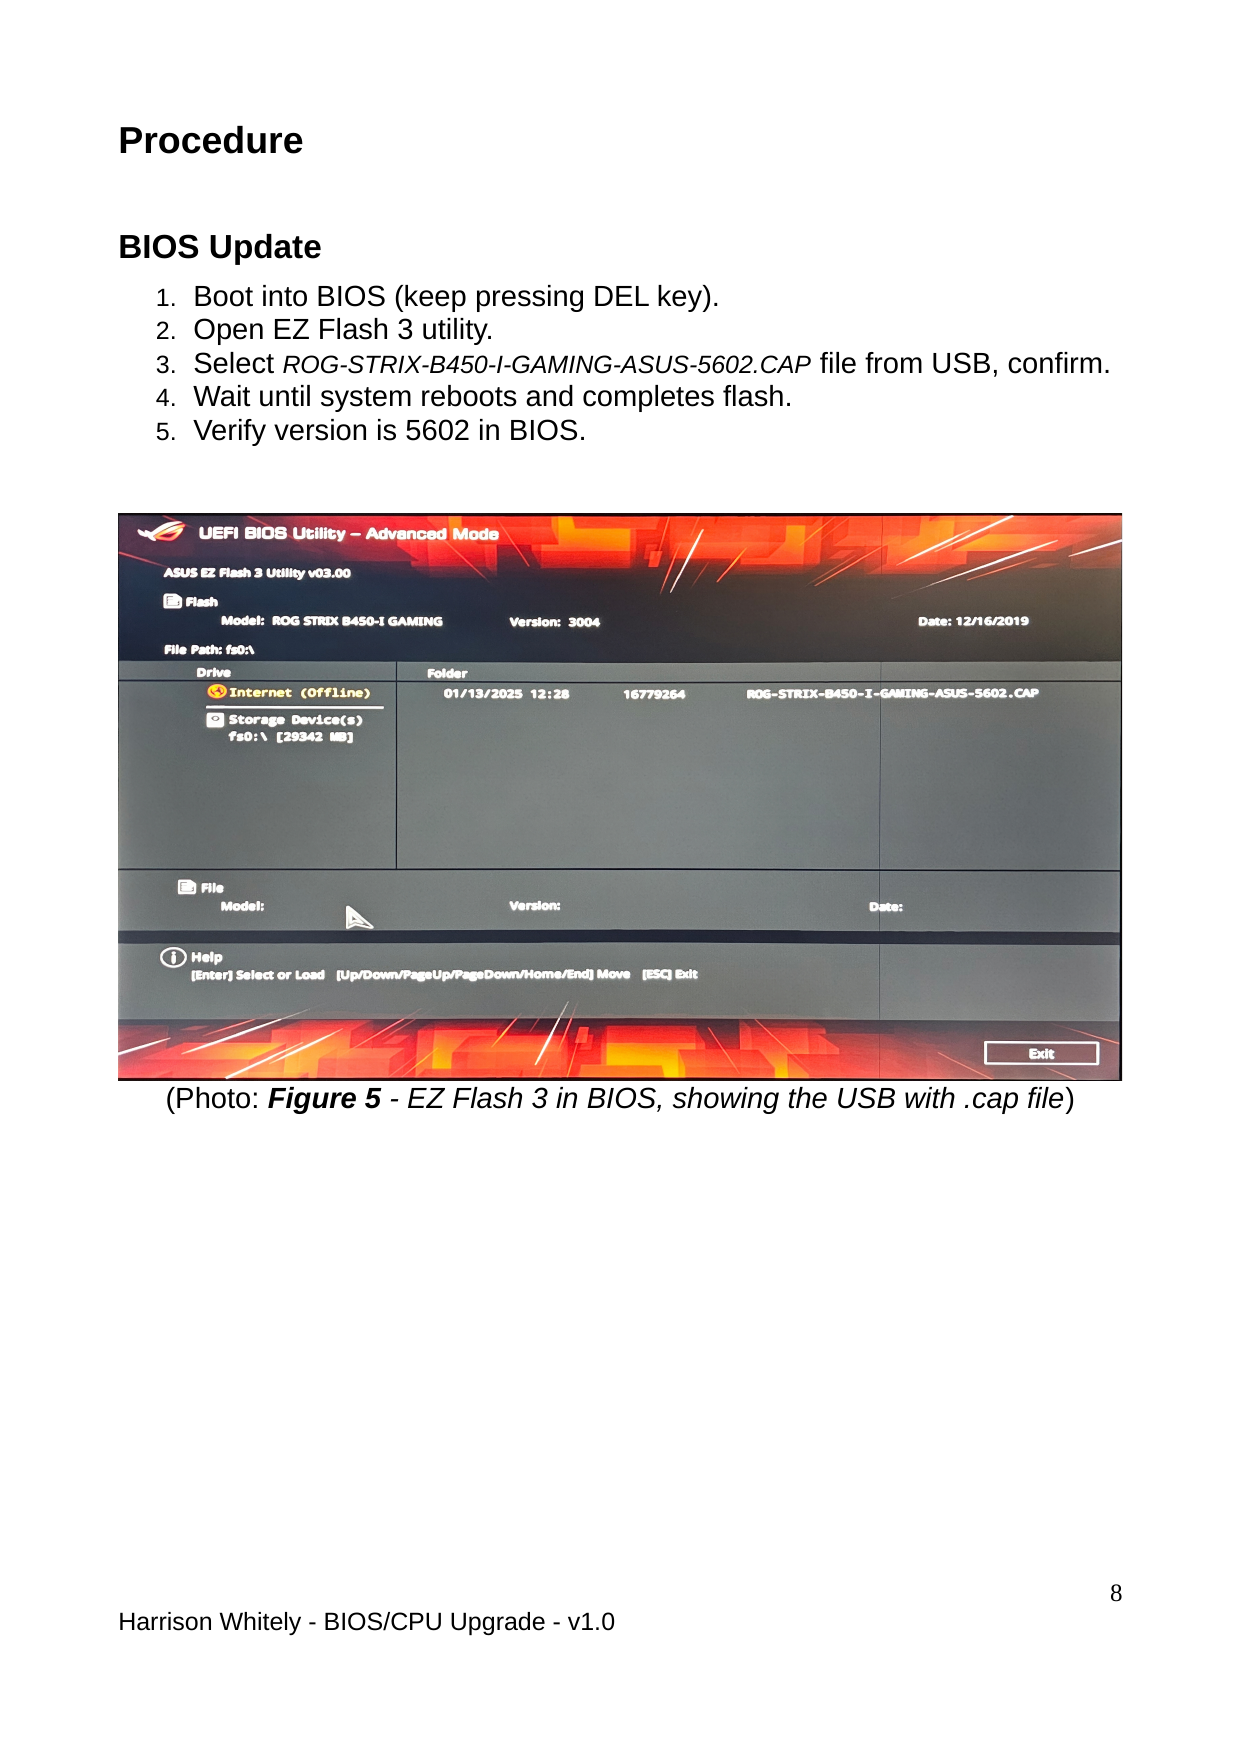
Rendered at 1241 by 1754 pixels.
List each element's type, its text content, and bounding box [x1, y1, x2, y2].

list Select ROG-STRIX-B450-I-GAMING-ASUS-5602.CAP file from USB, confirm. [156, 346, 1122, 379]
list Open EZ Flash 3 utility. [156, 312, 1122, 346]
list Verify version is 5602 in BIOS. [156, 413, 1122, 446]
text (Photo: Figure 5 - EZ Flash 3 in BIOS, showing the USB with .cap file) [118, 1081, 1122, 1114]
picture [118, 513, 1123, 1081]
list Boot into BIOS (keep pressing DEL key). [156, 278, 1122, 312]
subtitle BIOS Update [118, 228, 1122, 266]
subtitle Procedure [118, 118, 1122, 161]
list Wait until system reboots and completes flash. [156, 379, 1122, 413]
